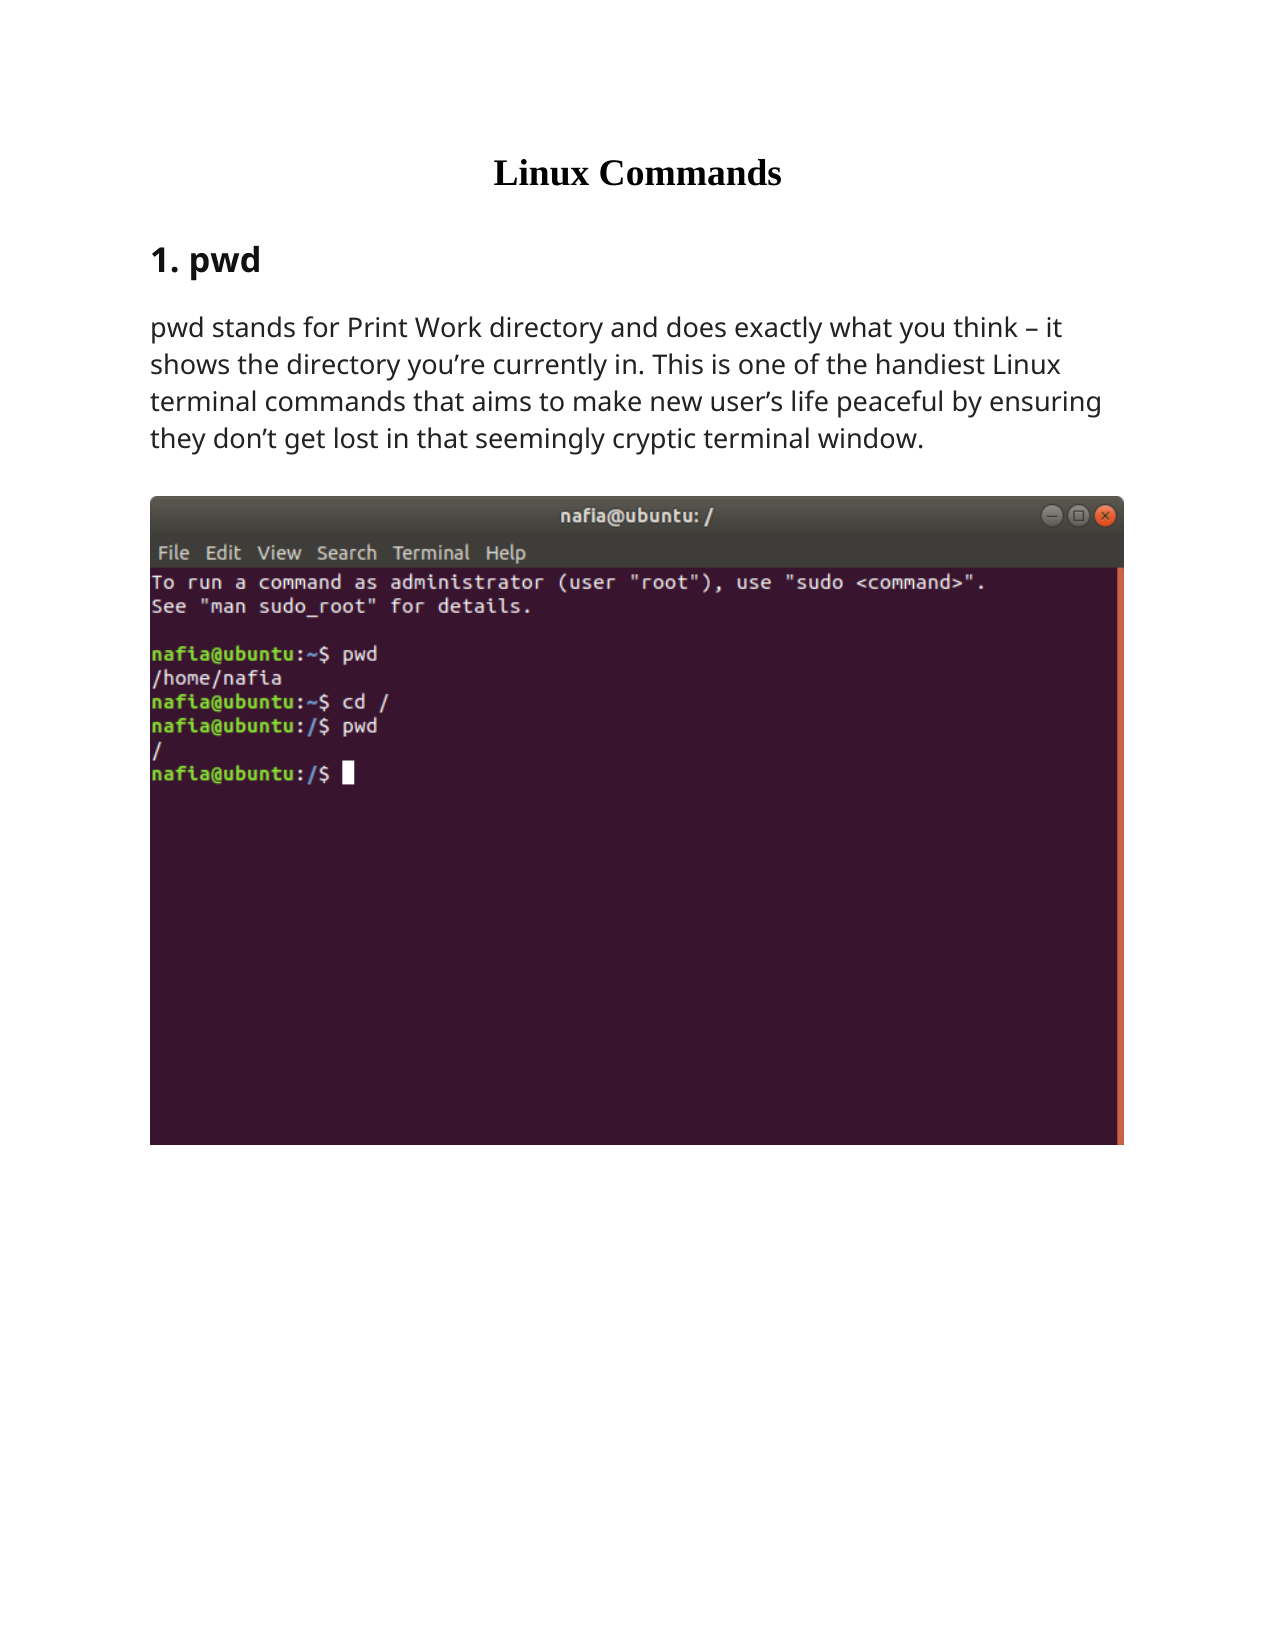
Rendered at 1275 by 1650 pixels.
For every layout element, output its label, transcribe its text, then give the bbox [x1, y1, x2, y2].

picture [150, 496, 1124, 1145]
text pwd stands for Print Work directory and does exactly what you think – it shows the directory you’re currently in. This is one of the handiest Linux terminal commands that aims to make new user’s life peaceful by ensuring they don’t get lost in that seemingly cryptic terminal window. [150, 309, 1125, 456]
text 1. pwd [150, 235, 1125, 282]
subtitle Linux Commands [150, 150, 1125, 193]
